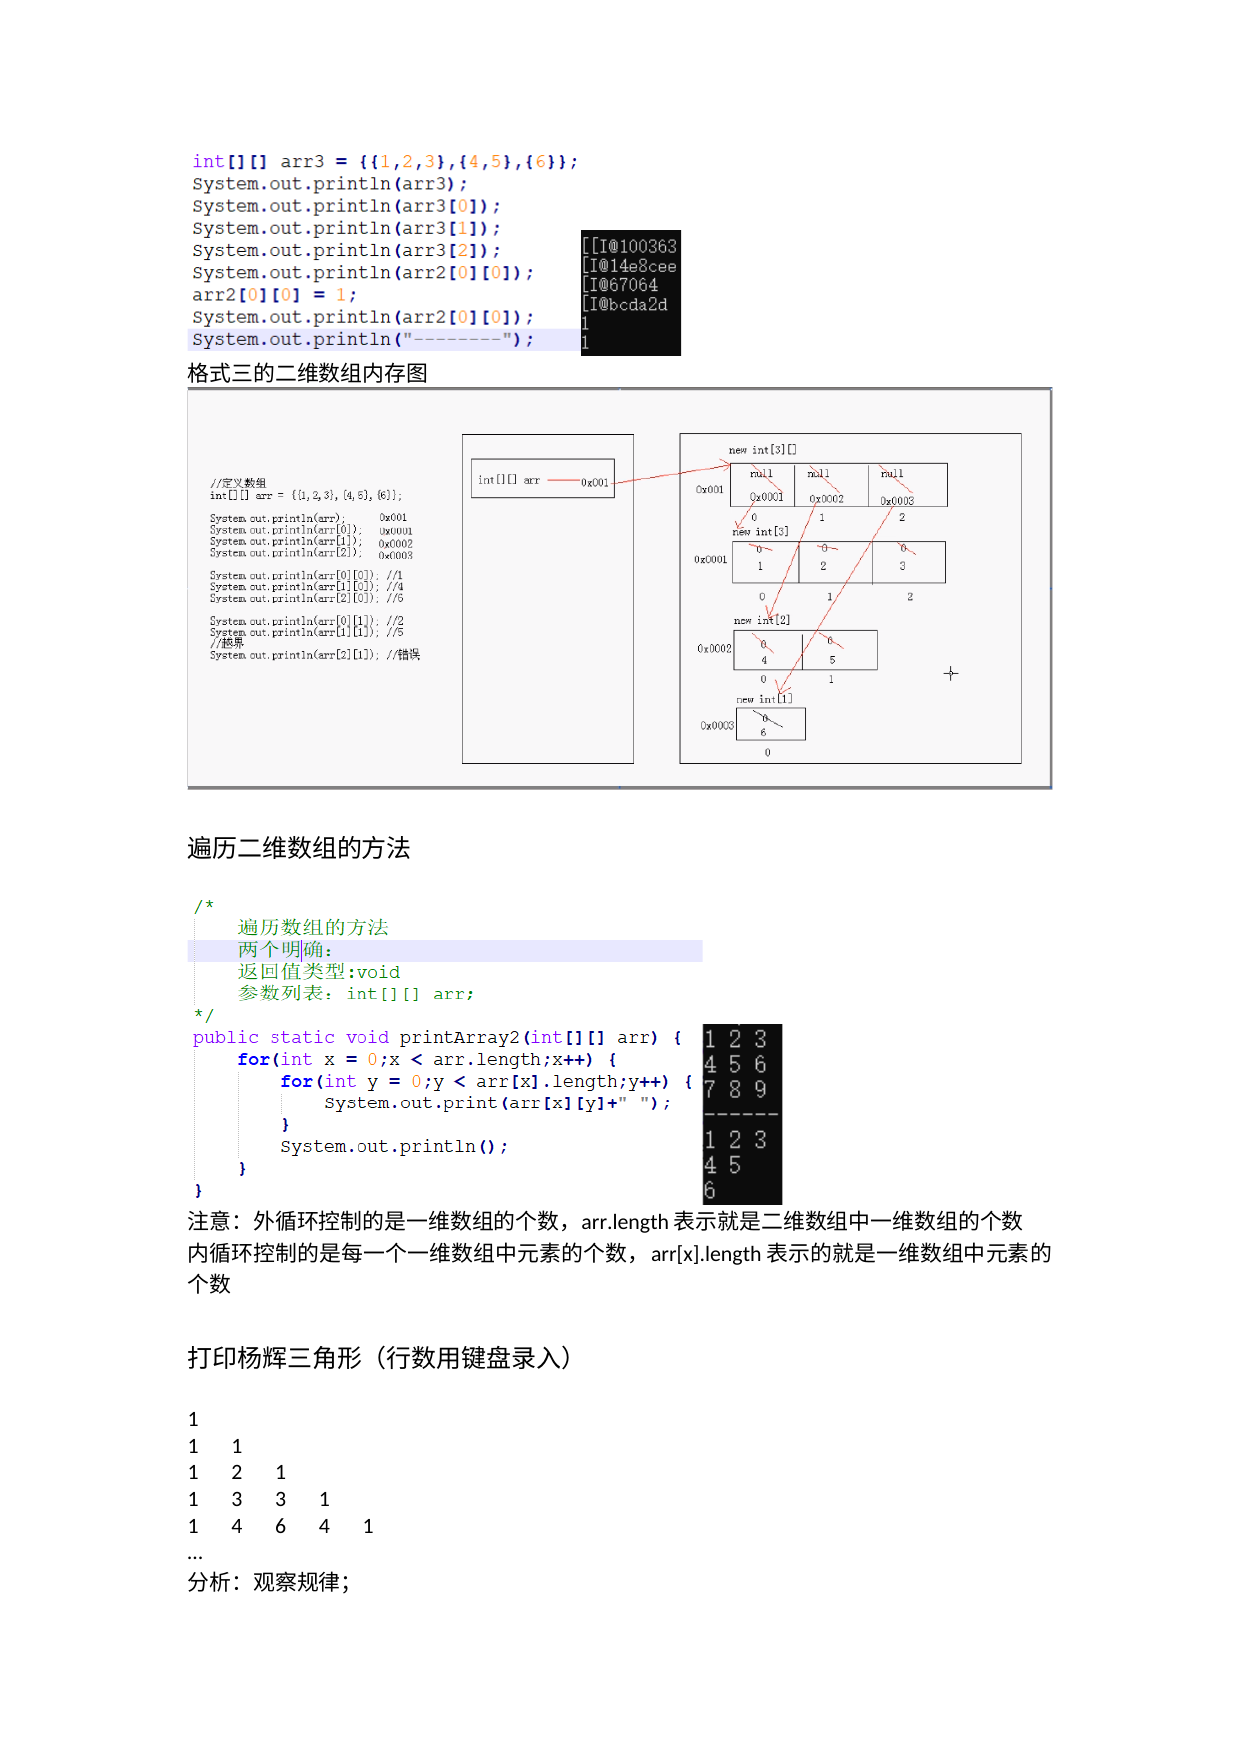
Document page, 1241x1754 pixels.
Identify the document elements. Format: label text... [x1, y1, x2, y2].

text 1 4 6 4 1 [187, 1512, 1053, 1538]
text 1 3 3 1 [187, 1485, 1053, 1512]
text 1 2 1 [187, 1458, 1053, 1485]
text 1 1 [187, 1432, 1053, 1458]
text 内循环控制的是每一个一维数组中元素的个数，arr[x].length表示的就是一维数组中元素的个数 [187, 1236, 1053, 1299]
text 打印杨辉三角形（行数用键盘录入） [187, 1338, 1053, 1374]
text 分析：观察规律； [187, 1565, 1053, 1597]
text … [187, 1538, 1053, 1565]
picture [187, 150, 682, 356]
picture [187, 387, 1053, 790]
text 遍历二维数组的方法 [187, 828, 1053, 865]
text 1 [187, 1405, 1053, 1432]
text 注意：外循环控制的是一维数组的个数，arr.length表示就是二维数组中一维数组的个数 [187, 1204, 1053, 1236]
picture [187, 895, 783, 1205]
text 格式三的二维数组内存图 [187, 356, 1053, 387]
